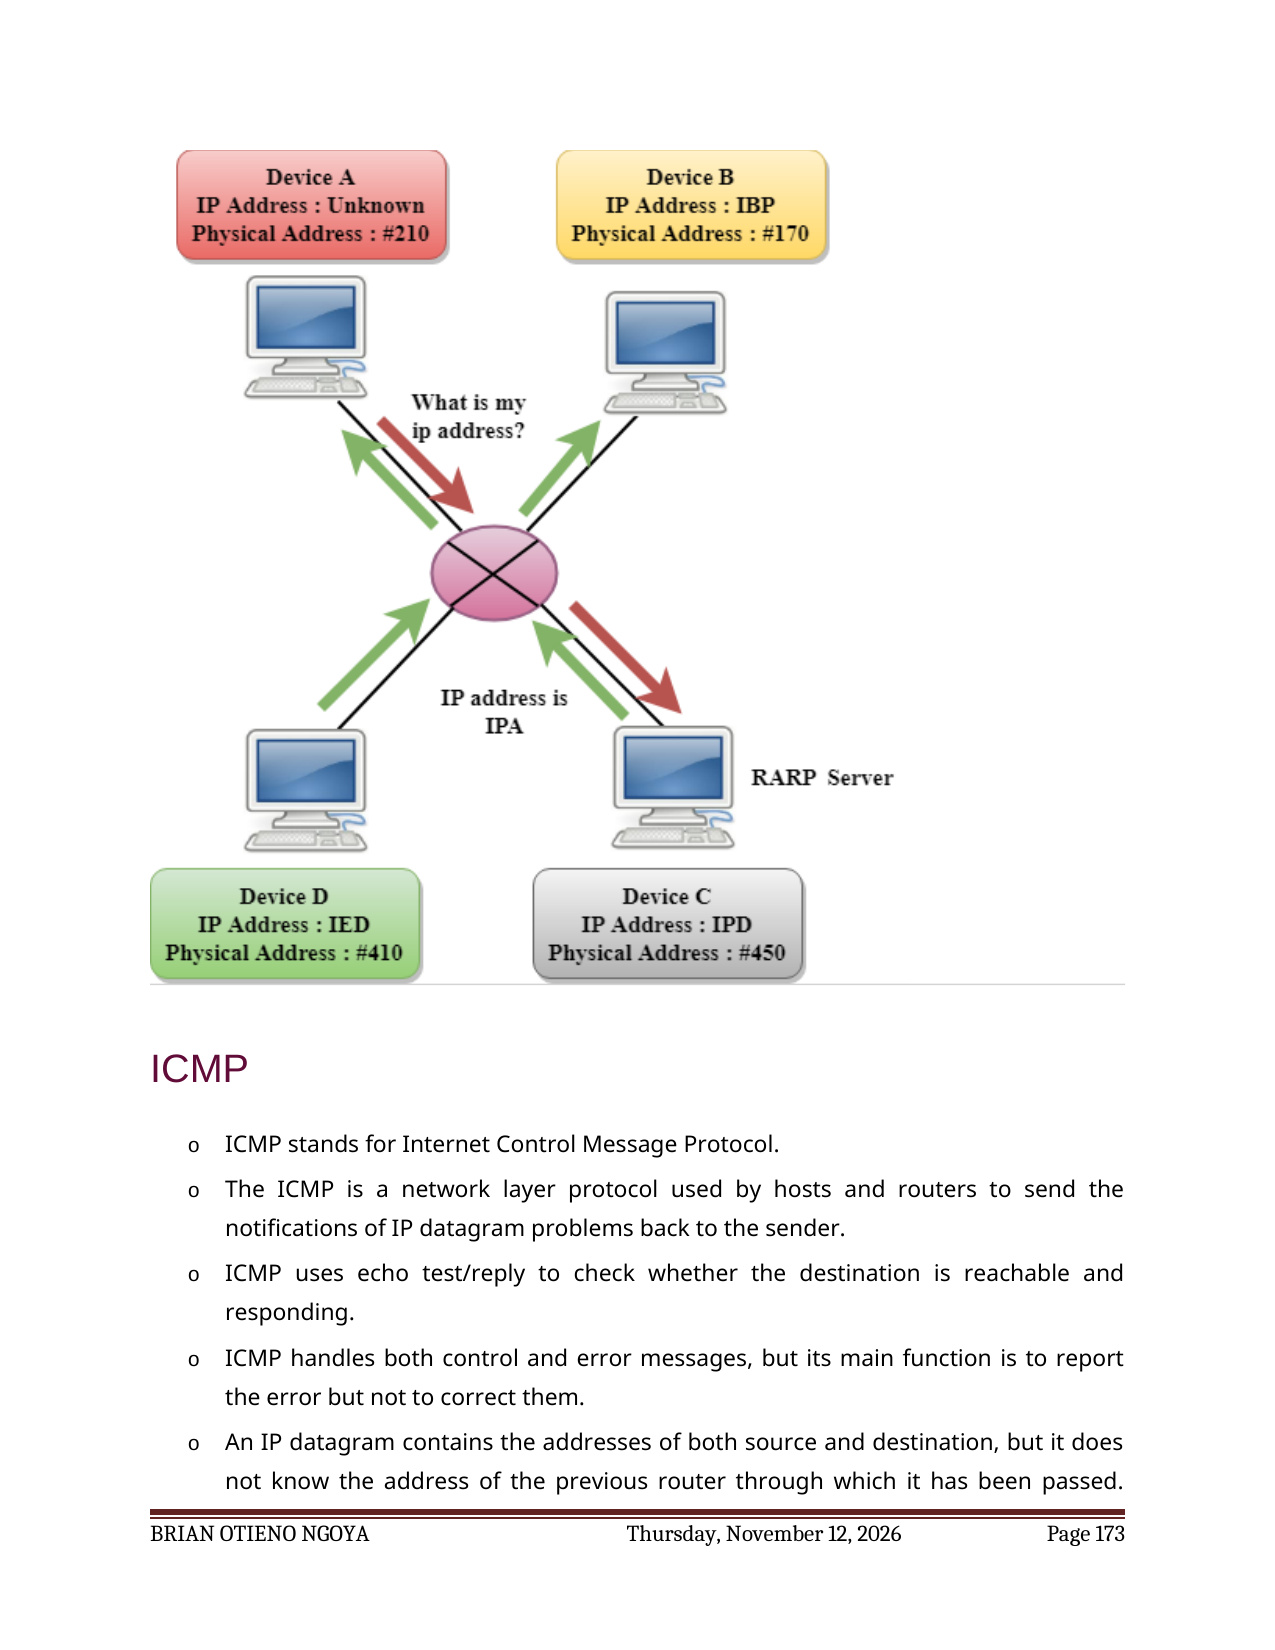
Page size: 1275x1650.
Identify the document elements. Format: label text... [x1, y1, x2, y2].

list ICMP uses echo test/reply to check whether the destination is reachable and responding. [187, 1249, 1125, 1328]
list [187, 1418, 1125, 1496]
picture [150, 150, 908, 983]
subtitle ICMP [150, 1045, 1125, 1091]
list The ICMP is a network layer protocol used by hosts and routers to send the notifications of IP datagram problems back to the sender. [187, 1165, 1125, 1243]
list ICMP stands for Internet Control Message Protocol. [187, 1120, 1125, 1159]
list ICMP handles both control and error messages, but its main function is to report the error but not to correct them. [187, 1334, 1125, 1412]
